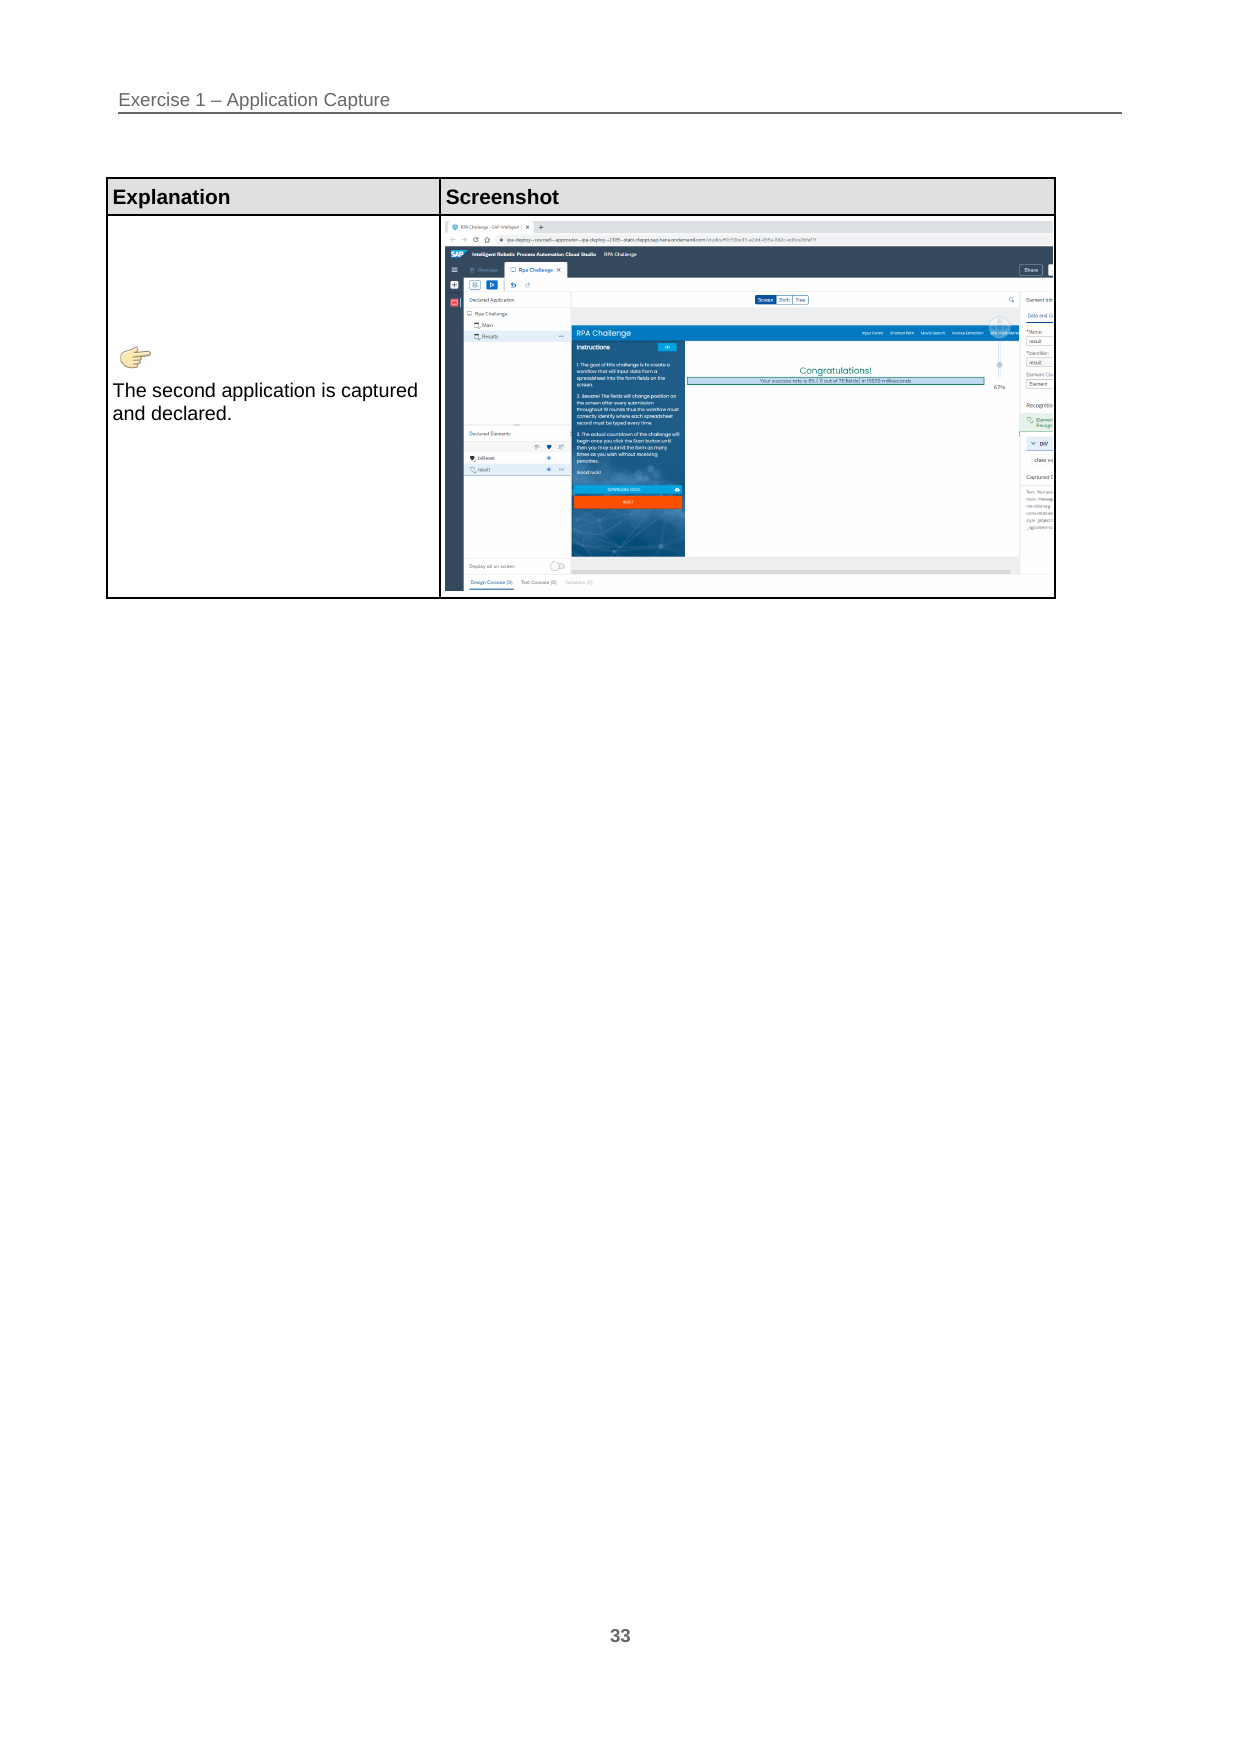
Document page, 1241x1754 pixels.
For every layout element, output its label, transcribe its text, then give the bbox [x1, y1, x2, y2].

table_cell [441, 216, 1054, 597]
table_header Screenshot [441, 179, 1054, 214]
picture [445, 221, 1053, 591]
table_header Explanation [108, 179, 439, 214]
picture [118, 340, 152, 375]
table_cell The second application is captured and declared. [108, 216, 439, 597]
